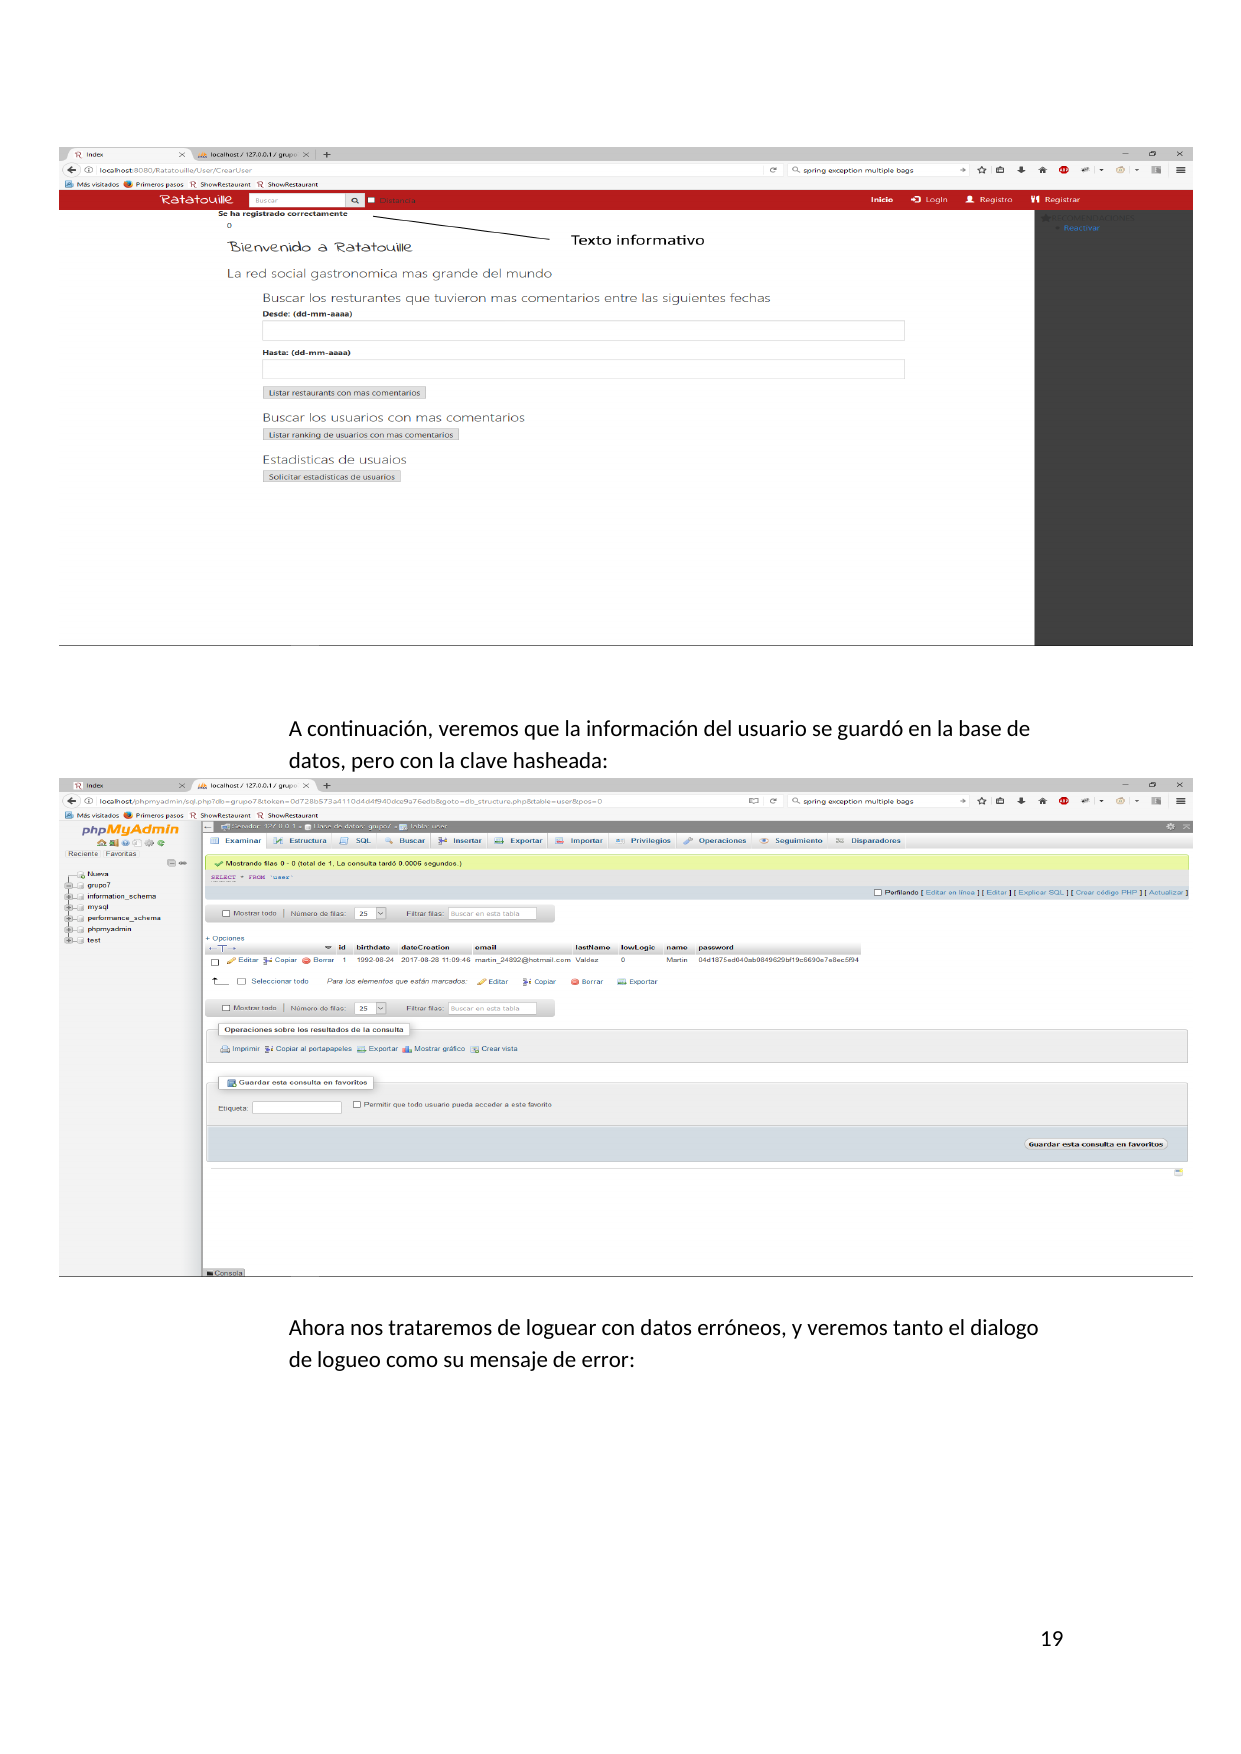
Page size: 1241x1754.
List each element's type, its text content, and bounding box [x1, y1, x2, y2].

picture [59, 778, 1193, 1277]
list A continuación, veremos que la información del usuario se guardó en la base de datos, pero con la clave hasheada: [288, 714, 1063, 774]
picture [59, 147, 1193, 646]
list Ahora nos trataremos de loguear con datos erróneos, y veremos tanto el dialogo de logueo como su mensaje de error: [288, 1313, 1063, 1373]
